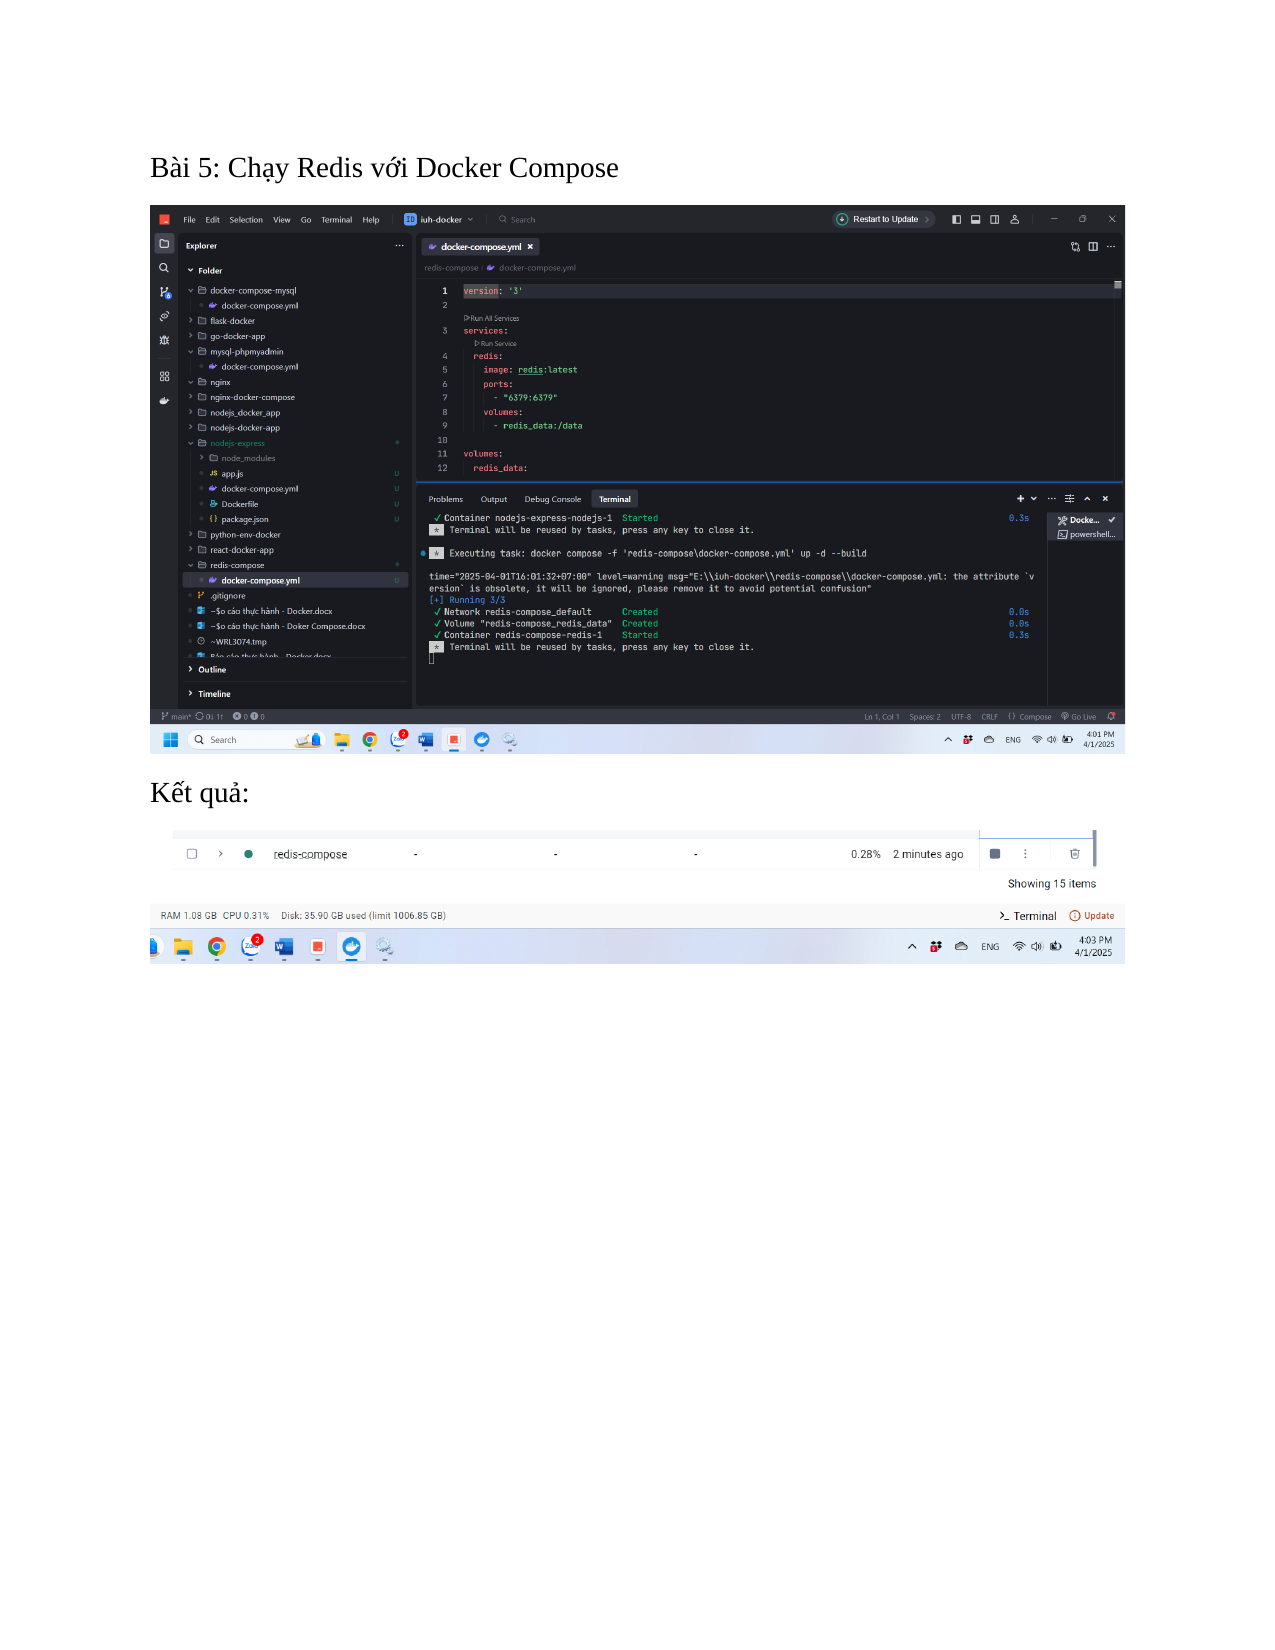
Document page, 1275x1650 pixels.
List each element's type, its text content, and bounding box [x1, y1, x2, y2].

text Bài 5: Chạy Redis với Docker Compose [150, 150, 1125, 183]
picture [150, 205, 1125, 754]
picture [150, 830, 1125, 964]
text Kết quả: [150, 775, 1125, 809]
